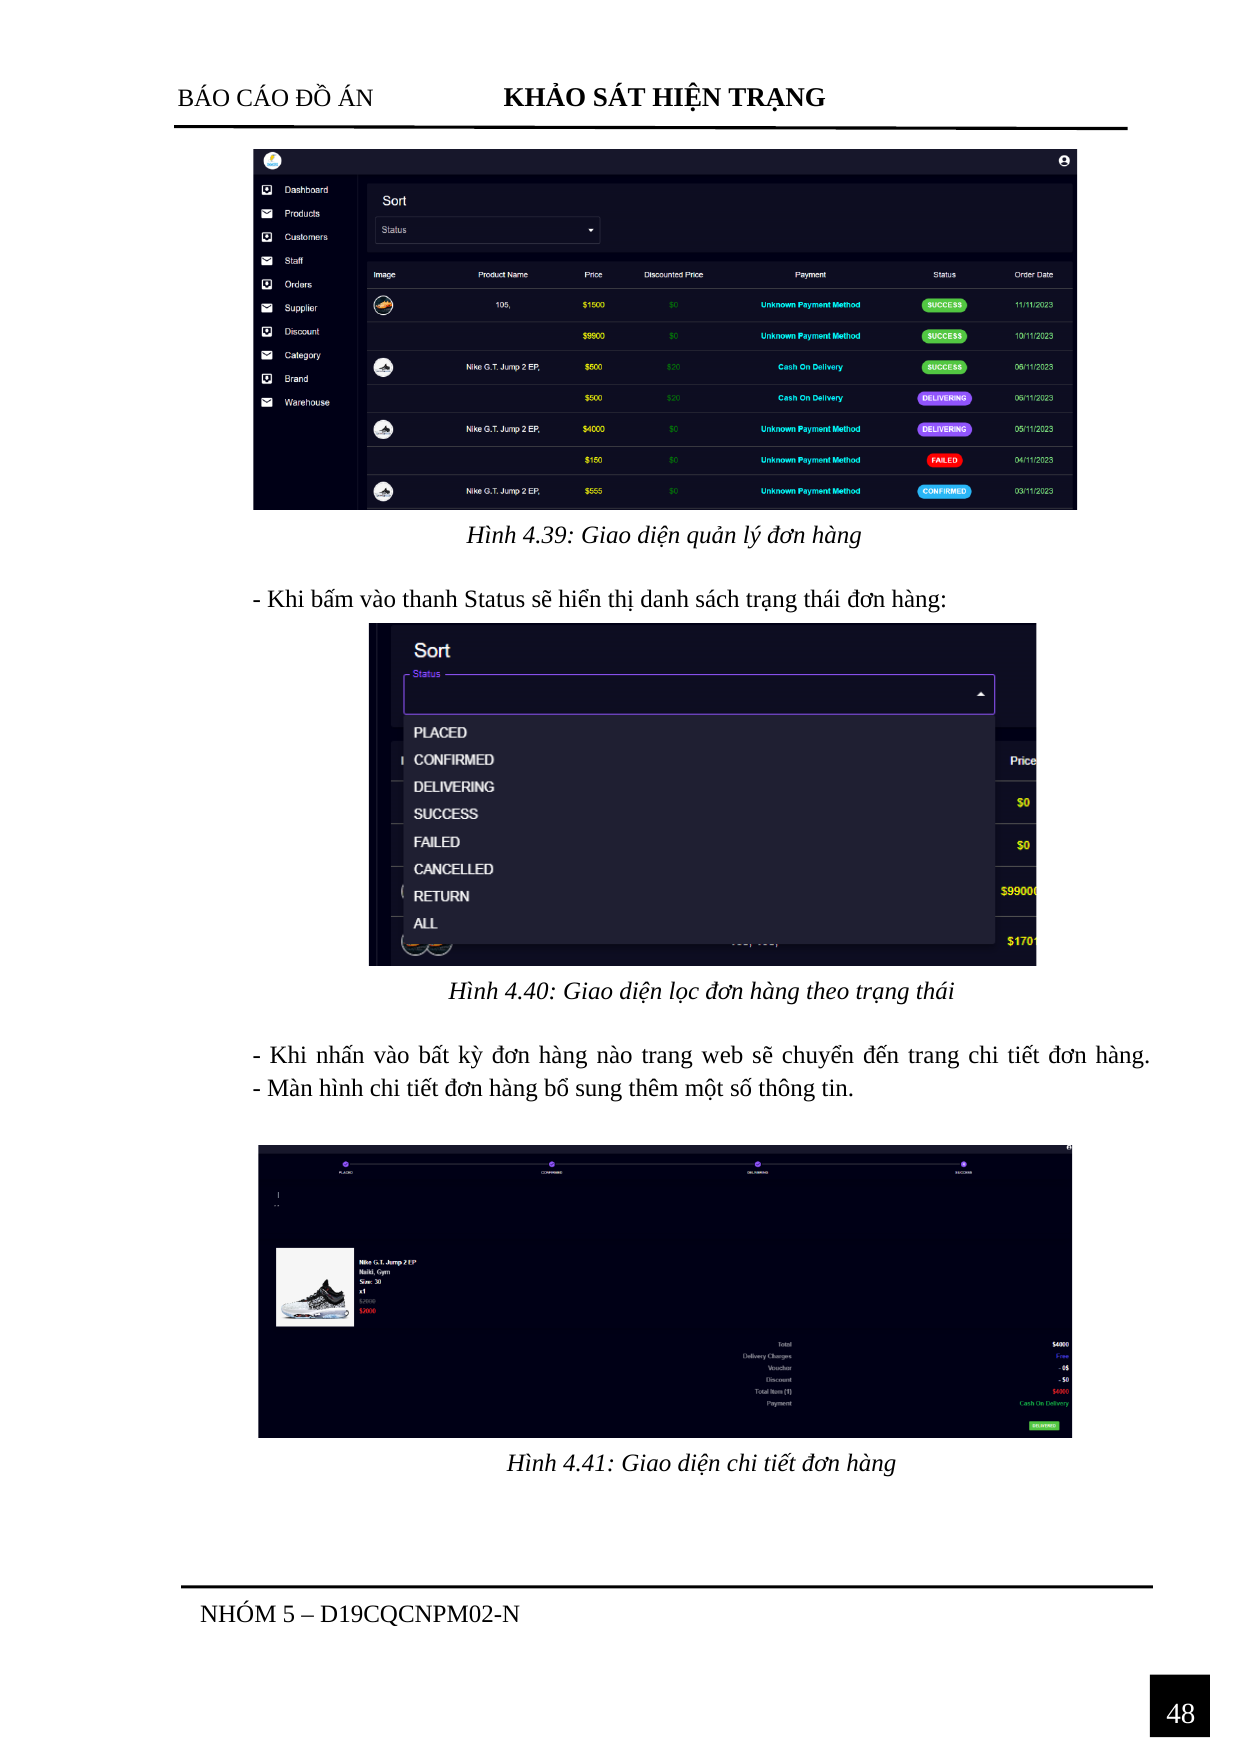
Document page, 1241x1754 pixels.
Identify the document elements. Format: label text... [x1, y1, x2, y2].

text - Khi bấm vào thanh Status sẽ hiển thị danh sách trạng thái đơn hàng: [177, 584, 1153, 613]
picture [253, 149, 1078, 510]
text - Khi nhấn vào bất kỳ đơn hàng nào trang web sẽ chuyển đến trang chi tiết đơn hàng. - Màn hình chi tiết đơn hàng bổ sung thêm một số thông tin. [177, 1040, 1153, 1102]
picture [258, 1145, 1073, 1438]
picture [368, 623, 1037, 966]
